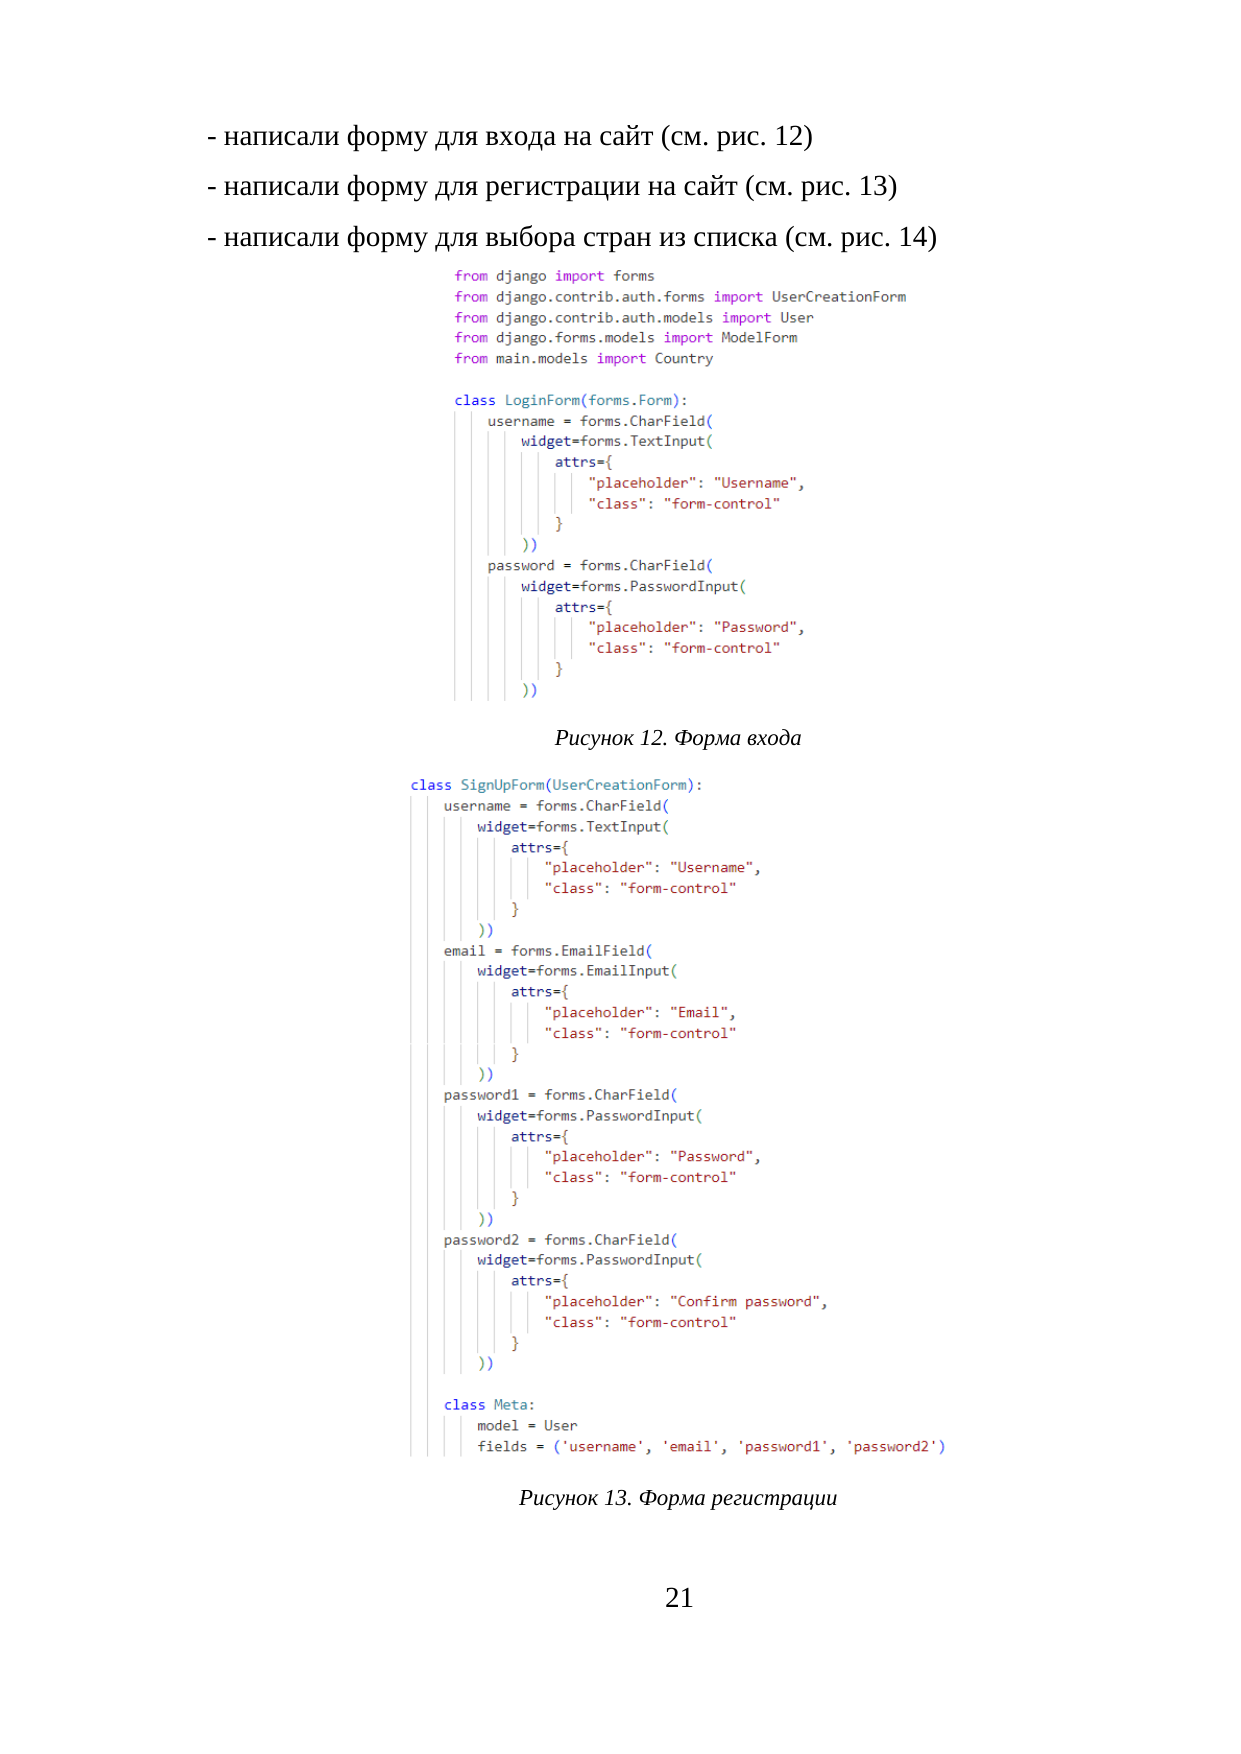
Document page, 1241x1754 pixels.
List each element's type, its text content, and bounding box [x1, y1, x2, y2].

picture [403, 771, 956, 1468]
text - написали форму для входа на сайт (см. рис. 12) [133, 118, 1152, 152]
picture [449, 269, 910, 708]
text Рисунок 13. Форма регистрации [133, 1484, 1152, 1511]
text - написали форму для регистрации на сайт (см. рис. 13) [133, 168, 1152, 202]
text Рисунок 12. Форма входа [133, 724, 1152, 751]
text - написали форму для выбора стран из списка (см. рис. 14) [133, 219, 1152, 252]
